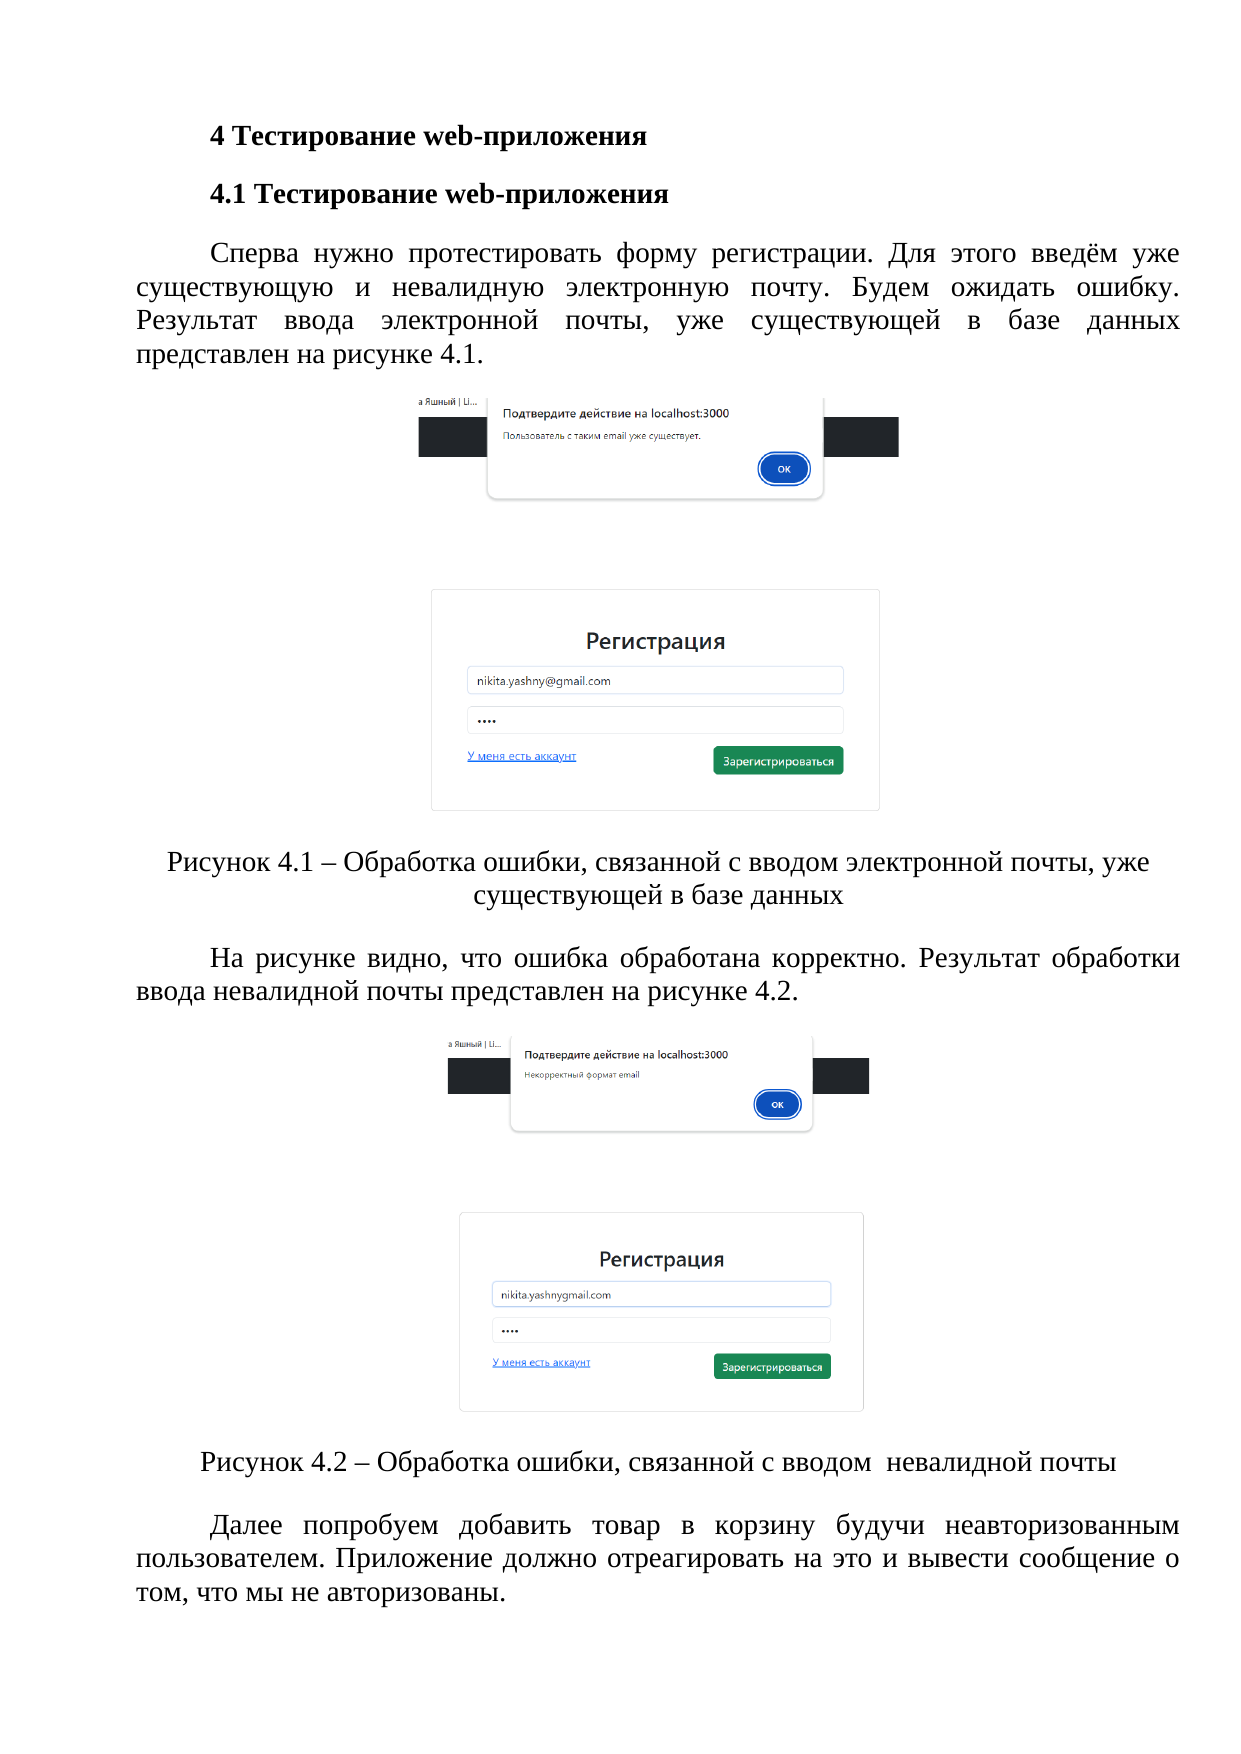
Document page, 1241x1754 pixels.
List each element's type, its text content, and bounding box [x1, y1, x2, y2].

text Далее попробуем добавить товар в корзину будучи неавторизованным пользователем. Приложение должно отреагировать на это и вывести сообщение о том, что мы не авторизованы. [136, 1507, 1181, 1608]
text Рисунок 4.1 – Обработка ошибки, связанной с вводом электронной почты, уже существующей в базе данных [136, 844, 1181, 911]
picture [447, 1036, 870, 1420]
text Сперва нужно протестировать форму регистрации. Для этого введём уже существующую и невалидную электронную почту. Будем ожидать ошибку. Результат ввода электронной почты, уже существующей в базе данных представлен на рисунке 4.1. [136, 235, 1181, 369]
subtitle 4 Тестирование web-приложения [136, 118, 1181, 152]
text Рисунок 4.2 – Обработка ошибки, связанной с вводом невалидной почты [136, 1444, 1181, 1478]
text На рисунке видно, что ошибка обработана корректно. Результат обработки ввода невалидной почты представлен на рисунке 4.2. [136, 940, 1181, 1007]
subtitle 4.1 Тестирование web-приложения [136, 177, 1181, 210]
picture [418, 398, 899, 819]
